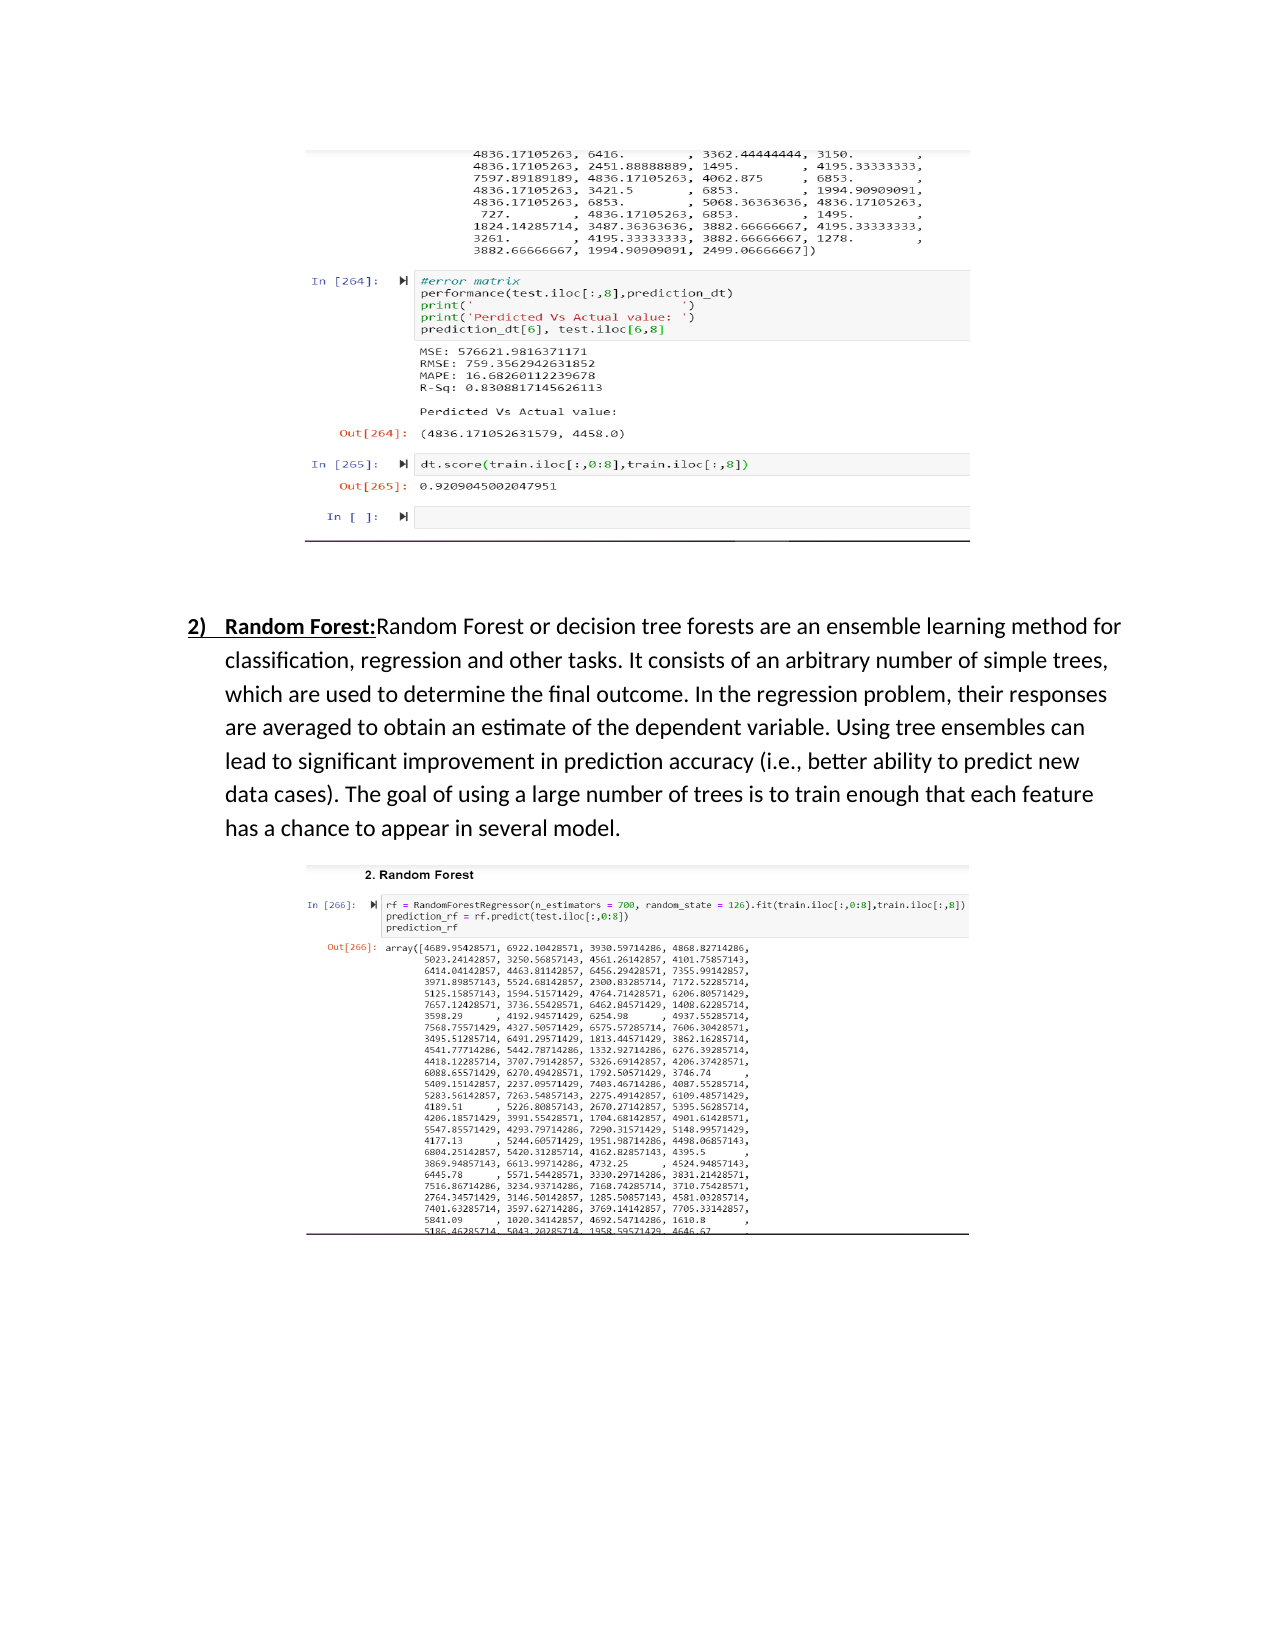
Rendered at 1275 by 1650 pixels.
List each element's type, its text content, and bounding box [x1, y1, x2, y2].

list Random Forest:Random Forest or decision tree forests are an ensemble learning method for classification, regression and other tasks. It consists of an arbitrary number of simple trees, which are used to determine the final outcome. In the regression problem, their responses are averaged to obtain an estimate of the dependent variable. Using tree ensembles can lead to significant improvement in prediction accuracy (i.e., better ability to predict new data cases). The goal of using a large number of trees is to train enough that each feature has a chance to appear in several model. [187, 611, 1125, 842]
picture [306, 863, 969, 1235]
picture [304, 150, 971, 542]
